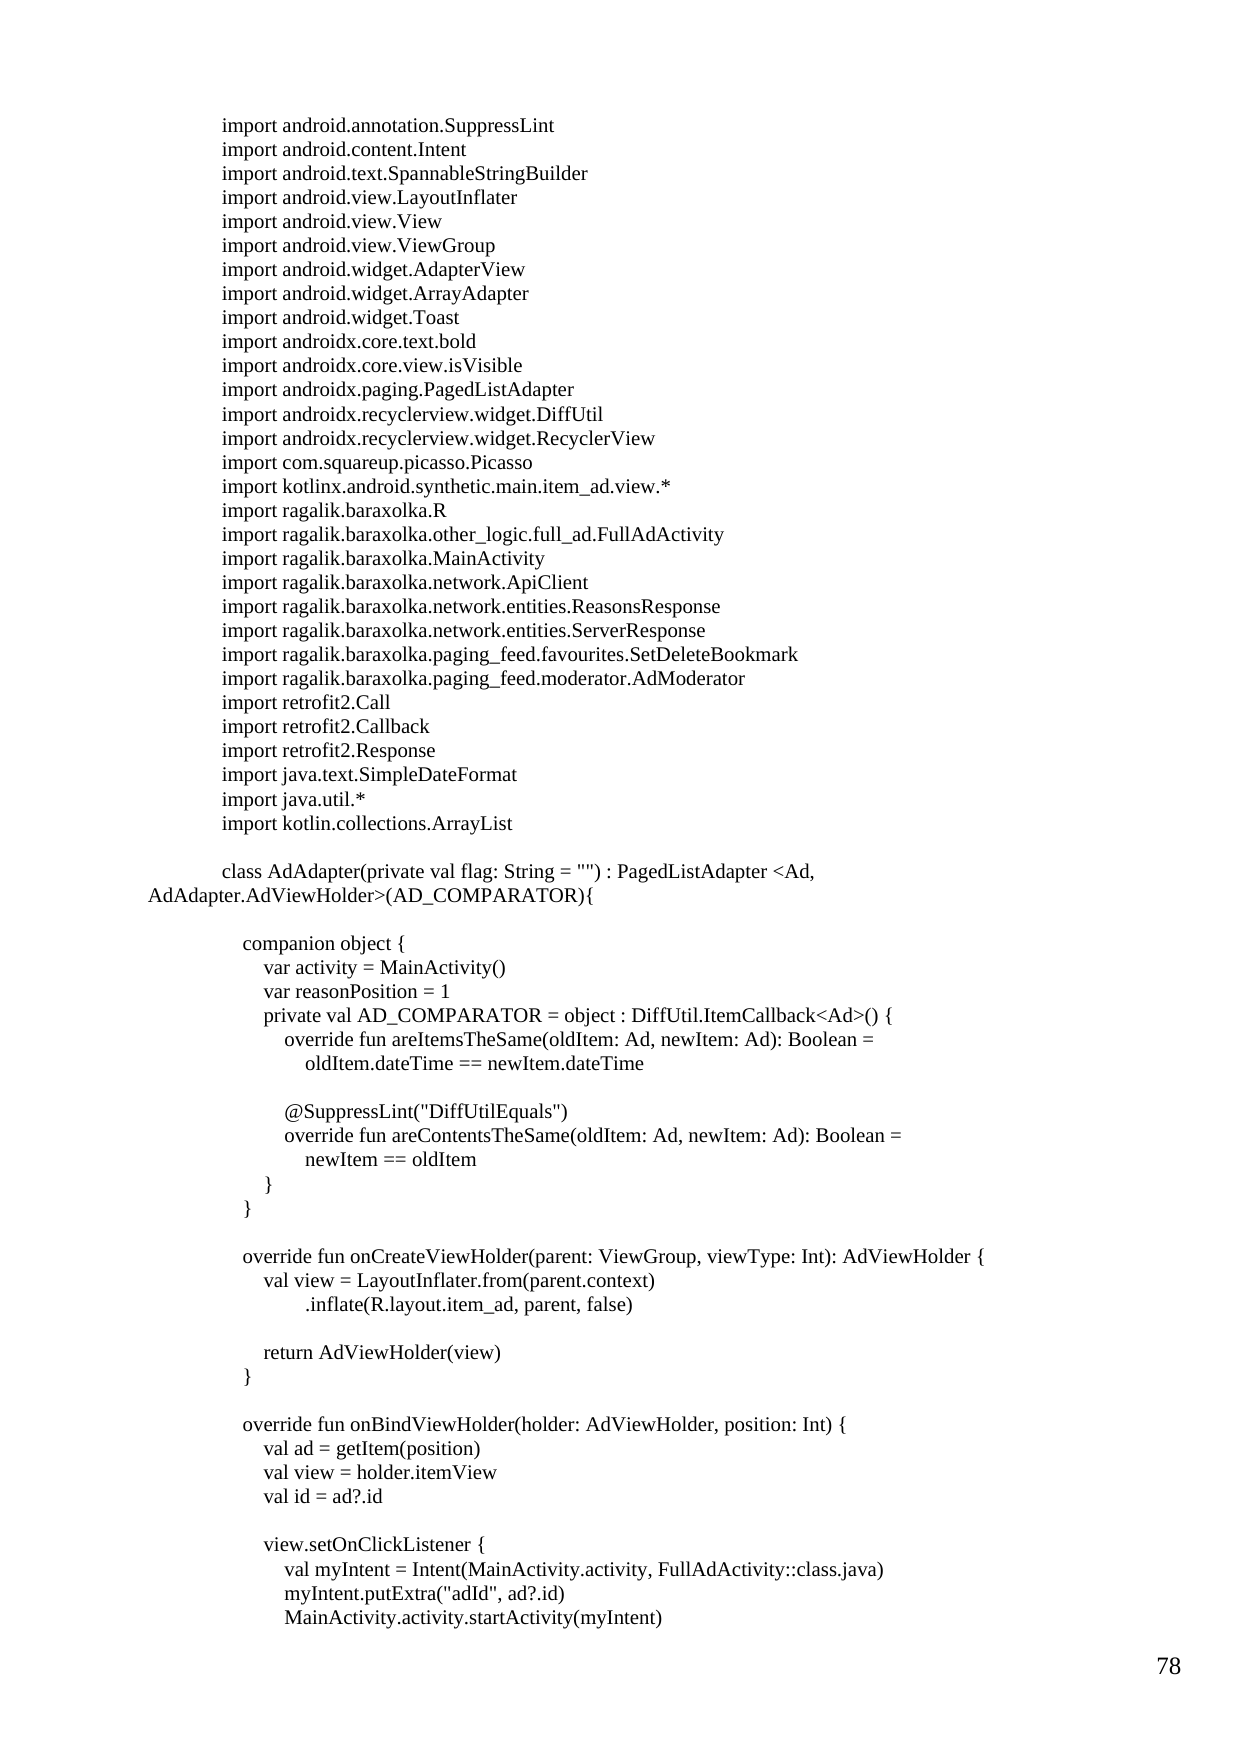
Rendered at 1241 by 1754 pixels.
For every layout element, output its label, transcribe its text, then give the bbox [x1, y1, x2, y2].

text var reasonPosition = 1 [148, 979, 1181, 1003]
text @SuppressLint("DiffUtilEquals") [148, 1099, 1181, 1123]
text import ragalik.baraxolka.R [148, 498, 1181, 522]
text myIntent.putExtra("adId", ad?.id) [148, 1581, 1181, 1604]
text } [148, 1364, 1181, 1388]
text } [148, 1171, 1181, 1196]
text import retrofit2.Call [148, 690, 1181, 714]
text import com.squareup.picasso.Picasso [148, 449, 1181, 474]
text import android.text.SpannableStringBuilder [148, 161, 1181, 185]
text oldItem.dateTime == newItem.dateTime [148, 1051, 1181, 1075]
text import ragalik.baraxolka.network.entities.ServerResponse [148, 618, 1181, 642]
text view.setOnClickListener { [148, 1532, 1181, 1556]
text import retrofit2.Callback [148, 714, 1181, 738]
text import java.text.SimpleDateFormat [148, 762, 1181, 786]
text MainActivity.activity.startActivity(myIntent) [148, 1604, 1181, 1629]
text import ragalik.baraxolka.MainActivity [148, 546, 1181, 570]
text override fun areContentsTheSame(oldItem: Ad, newItem: Ad): Boolean = [148, 1123, 1181, 1147]
text import ragalik.baraxolka.network.ApiClient [148, 570, 1181, 594]
text class AdAdapter(private val flag: String = "") : PagedListAdapter <Ad, AdAdapter.AdViewHolder>(AD_COMPARATOR){ [148, 859, 1181, 907]
text import android.widget.AdapterView [148, 257, 1181, 281]
text import ragalik.baraxolka.paging_feed.favourites.SetDeleteBookmark [148, 642, 1181, 666]
text import android.widget.ArrayAdapter [148, 281, 1181, 305]
text import android.widget.Toast [148, 305, 1181, 329]
text import androidx.paging.PagedListAdapter [148, 377, 1181, 401]
text import android.view.LayoutInflater [148, 185, 1181, 209]
text import androidx.recyclerview.widget.RecyclerView [148, 426, 1181, 449]
text import androidx.core.view.isVisible [148, 353, 1181, 377]
text override fun onCreateViewHolder(parent: ViewGroup, viewType: Int): AdViewHolder { [148, 1244, 1181, 1268]
text var activity = MainActivity() [148, 955, 1181, 979]
text import androidx.recyclerview.widget.DiffUtil [148, 401, 1181, 426]
text import kotlin.collections.ArrayList [148, 811, 1181, 834]
text import retrofit2.Response [148, 738, 1181, 762]
text val myIntent = Intent(MainActivity.activity, FullAdActivity::class.java) [148, 1556, 1181, 1581]
text import android.view.ViewGroup [148, 233, 1181, 257]
text val ad = getItem(position) [148, 1436, 1181, 1460]
text companion object { [148, 931, 1181, 955]
text import ragalik.baraxolka.network.entities.ReasonsResponse [148, 594, 1181, 618]
text import android.content.Intent [148, 137, 1181, 161]
text private val AD_COMPARATOR = object : DiffUtil.ItemCallback<Ad>() { [148, 1003, 1181, 1027]
text .inflate(R.layout.item_ad, parent, false) [148, 1292, 1181, 1316]
text import ragalik.baraxolka.other_logic.full_ad.FullAdActivity [148, 522, 1181, 546]
text import ragalik.baraxolka.paging_feed.moderator.AdModerator [148, 666, 1181, 690]
text override fun onBindViewHolder(holder: AdViewHolder, position: Int) { [148, 1412, 1181, 1436]
text newItem == oldItem [148, 1147, 1181, 1171]
text val id = ad?.id [148, 1484, 1181, 1508]
text } [148, 1196, 1181, 1219]
text val view = holder.itemView [148, 1460, 1181, 1484]
text import android.annotation.SuppressLint [148, 113, 1181, 137]
text return AdViewHolder(view) [148, 1340, 1181, 1364]
text import kotlinx.android.synthetic.main.item_ad.view.* [148, 474, 1181, 498]
text import java.util.* [148, 786, 1181, 811]
text val view = LayoutInflater.from(parent.context) [148, 1268, 1181, 1292]
text override fun areItemsTheSame(oldItem: Ad, newItem: Ad): Boolean = [148, 1027, 1181, 1051]
text import androidx.core.text.bold [148, 329, 1181, 353]
text import android.view.View [148, 209, 1181, 233]
